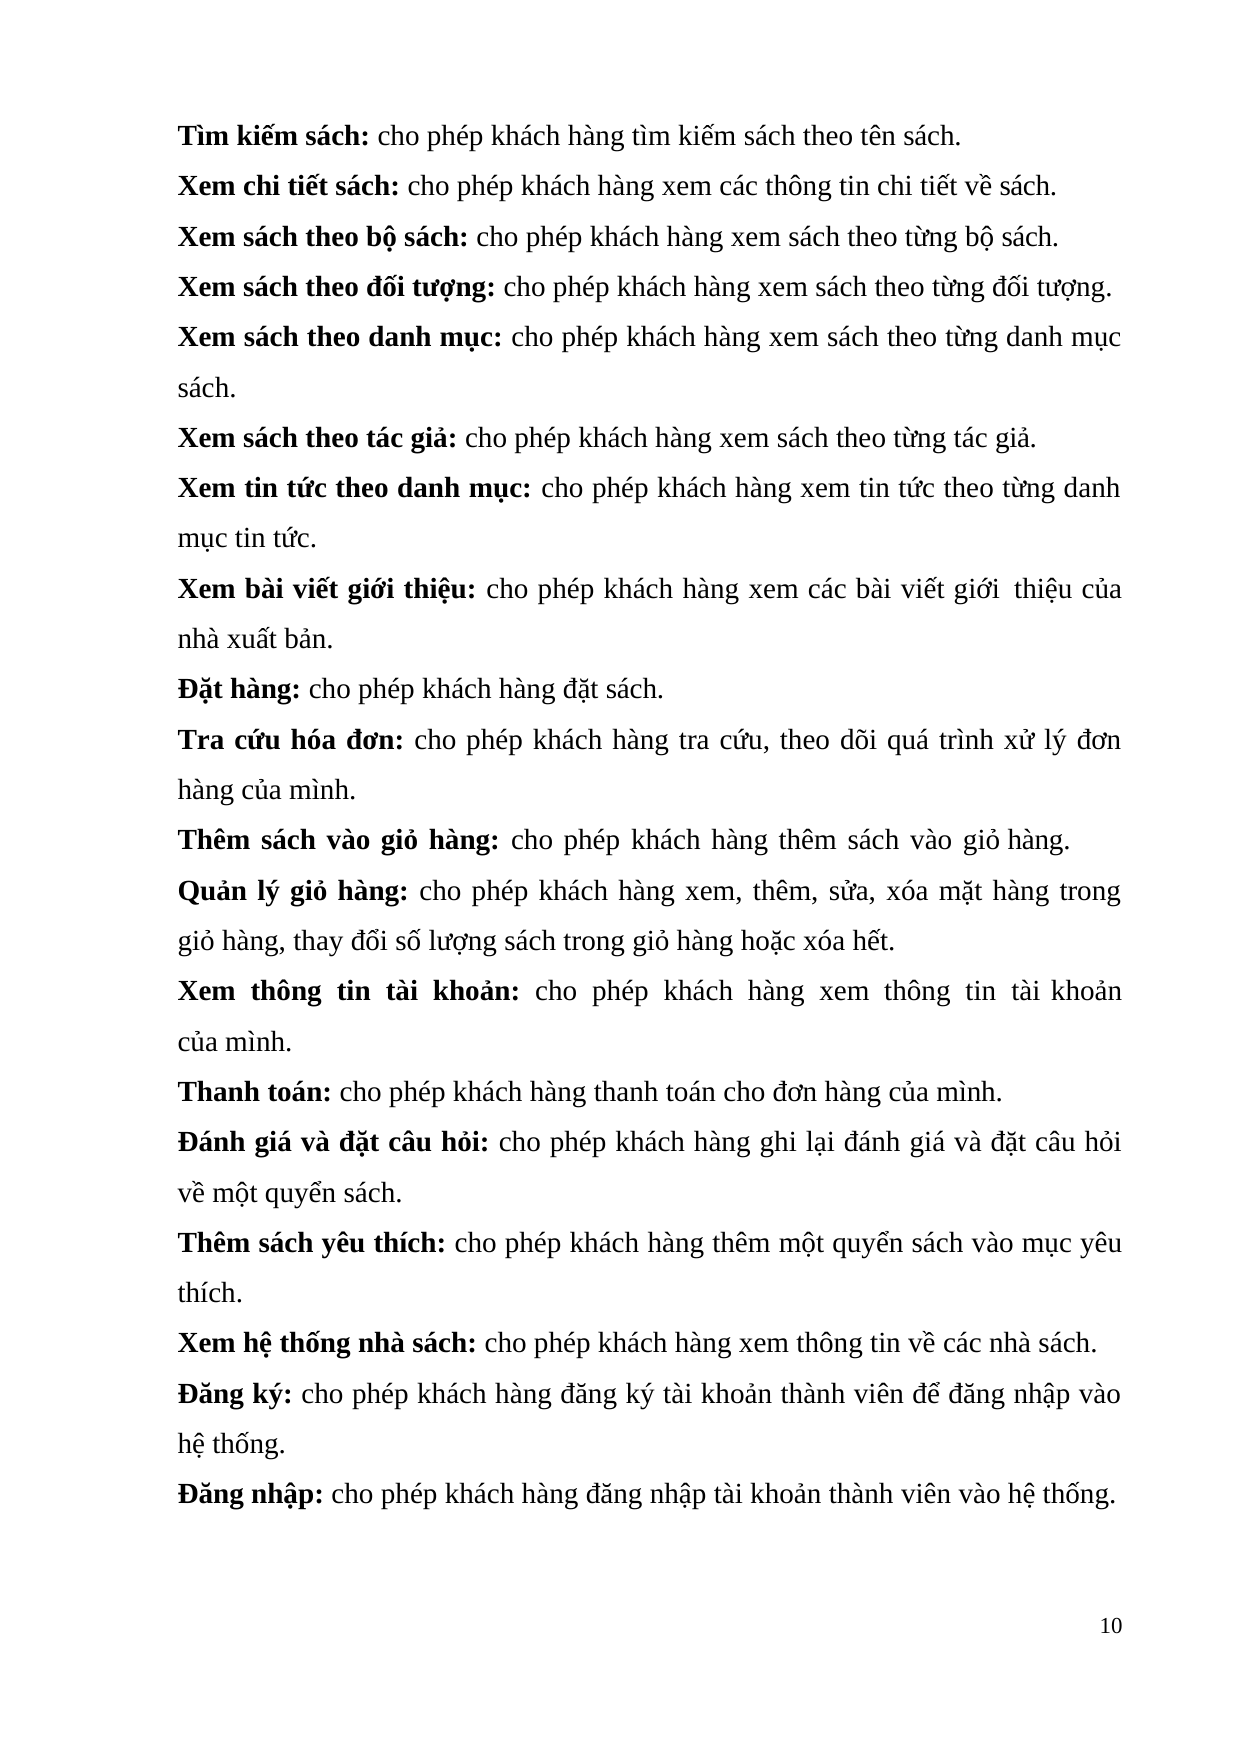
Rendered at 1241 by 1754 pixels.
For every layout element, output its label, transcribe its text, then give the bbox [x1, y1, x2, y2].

text Xem chi tiết sách: cho phép khách hàng xem các thông tin chi tiết về sách. [177, 168, 1122, 202]
text Quản lý giỏ hàng: cho phép khách hàng xem, thêm, sửa, xóa mặt hàng trong giỏ hàng, thay đổi số lượng sách trong giỏ hàng hoặc xóa hết. [177, 873, 1122, 957]
text Đăng nhập: cho phép khách hàng đăng nhập tài khoản thành viên vào hệ thống. [177, 1477, 1122, 1510]
text Thêm sách vào giỏ hàng: cho phép khách hàng thêm sách vào giỏ hàng. [177, 822, 1122, 856]
text Xem sách theo bộ sách: cho phép khách hàng xem sách theo từng bộ sách. [177, 219, 1122, 252]
text Xem thông tin tài khoản: cho phép khách hàng xem thông tin tài khoản của mình. [177, 973, 1122, 1057]
text Tra cứu hóa đơn: cho phép khách hàng tra cứu, theo dõi quá trình xử lý đơn hàng của mình. [177, 722, 1122, 806]
text Thanh toán: cho phép khách hàng thanh toán cho đơn hàng của mình. [177, 1074, 1122, 1108]
text Xem bài viết giới thiệu: cho phép khách hàng xem các bài viết giới thiệu của nhà xuất bản. [177, 571, 1122, 655]
text Đặt hàng: cho phép khách hàng đặt sách. [177, 672, 1122, 705]
text Xem sách theo đối tượng: cho phép khách hàng xem sách theo từng đối tượng. [177, 269, 1122, 303]
text Đăng ký: cho phép khách hàng đăng ký tài khoản thành viên để đăng nhập vào hệ thống. [177, 1376, 1122, 1460]
text Xem hệ thống nhà sách: cho phép khách hàng xem thông tin về các nhà sách. [177, 1326, 1122, 1359]
text Thêm sách yêu thích: cho phép khách hàng thêm một quyển sách vào mục yêu thích. [177, 1225, 1122, 1309]
text Xem sách theo danh mục: cho phép khách hàng xem sách theo từng danh mục sách. [177, 319, 1122, 403]
text Xem tin tức theo danh mục: cho phép khách hàng xem tin tức theo từng danh mục tin tức. [177, 470, 1122, 554]
text Đánh giá và đặt câu hỏi: cho phép khách hàng ghi lại đánh giá và đặt câu hỏi về một quyển sách. [177, 1124, 1122, 1208]
text Xem sách theo tác giả: cho phép khách hàng xem sách theo từng tác giả. [177, 420, 1122, 453]
text Tìm kiếm sách: cho phép khách hàng tìm kiếm sách theo tên sách. [177, 118, 1122, 152]
